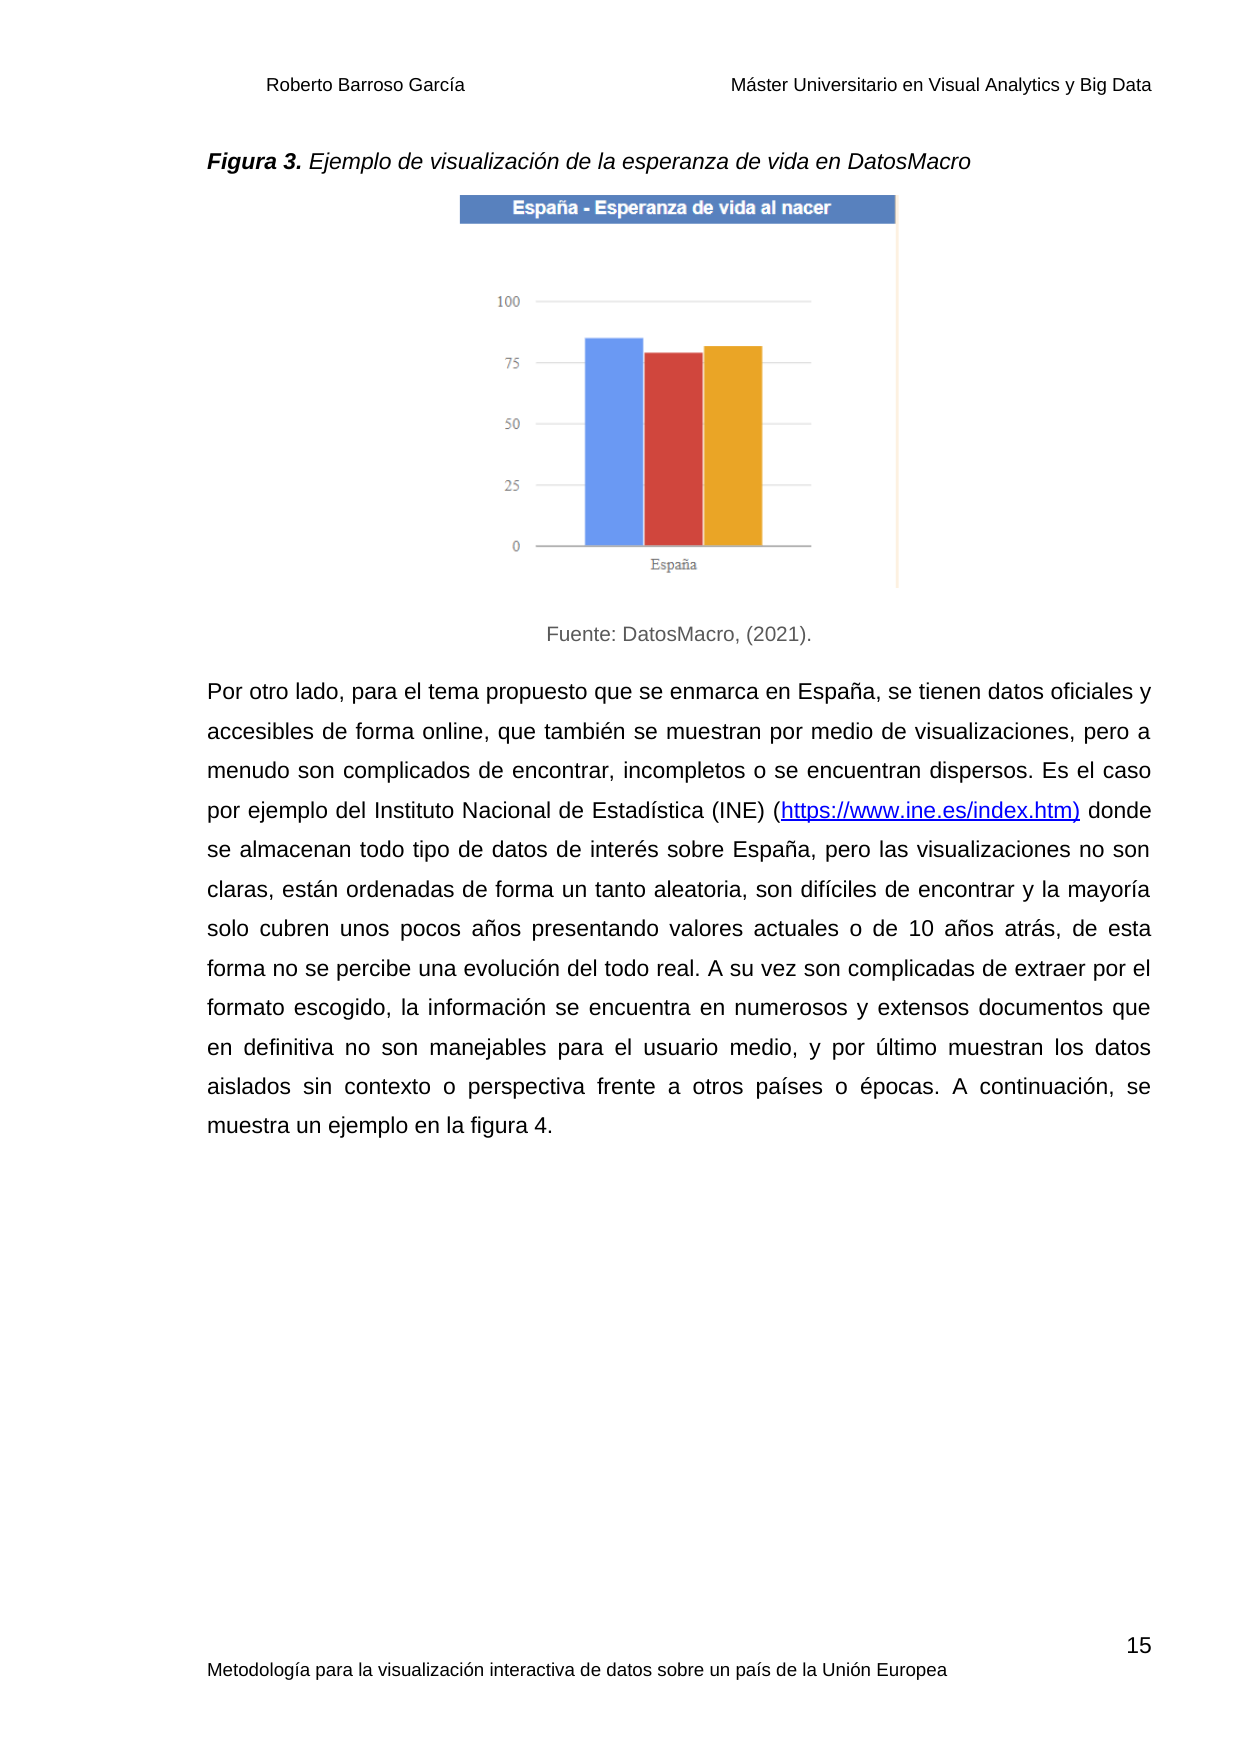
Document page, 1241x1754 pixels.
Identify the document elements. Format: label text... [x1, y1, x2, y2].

text Fuente: DatosMacro, (2021). [207, 621, 1152, 645]
text Figura 3. Ejemplo de visualización de la esperanza de vida en DatosMacro [207, 148, 1152, 174]
picture [459, 195, 899, 588]
text Por otro lado, para el tema propuesto que se enmarca en España, se tienen datos oficiales y accesibles de forma online, que también se muestran por medio de visualizaciones, pero a menudo son complicados de encontrar, incompletos o se encuentran dispersos. Es el caso por ejemplo del Instituto Nacional de Estadística (INE) (https://www.ine.es/index.htm) donde se almacenan todo tipo de datos de interés sobre España, pero las visualizaciones no son claras, están ordenadas de forma un tanto aleatoria, son difíciles de encontrar y la mayoría solo cubren unos pocos años presentando valores actuales o de 10 años atrás, de esta forma no se percibe una evolución del todo real. A su vez son complicadas de extraer por el formato escogido, la información se encuentra en numerosos y extensos documentos que en definitiva no son manejables para el usuario medio, y por último muestran los datos aislados sin contexto o perspectiva frente a otros países o épocas. A continuación, se muestra un ejemplo en la figura 4. [207, 678, 1152, 1139]
